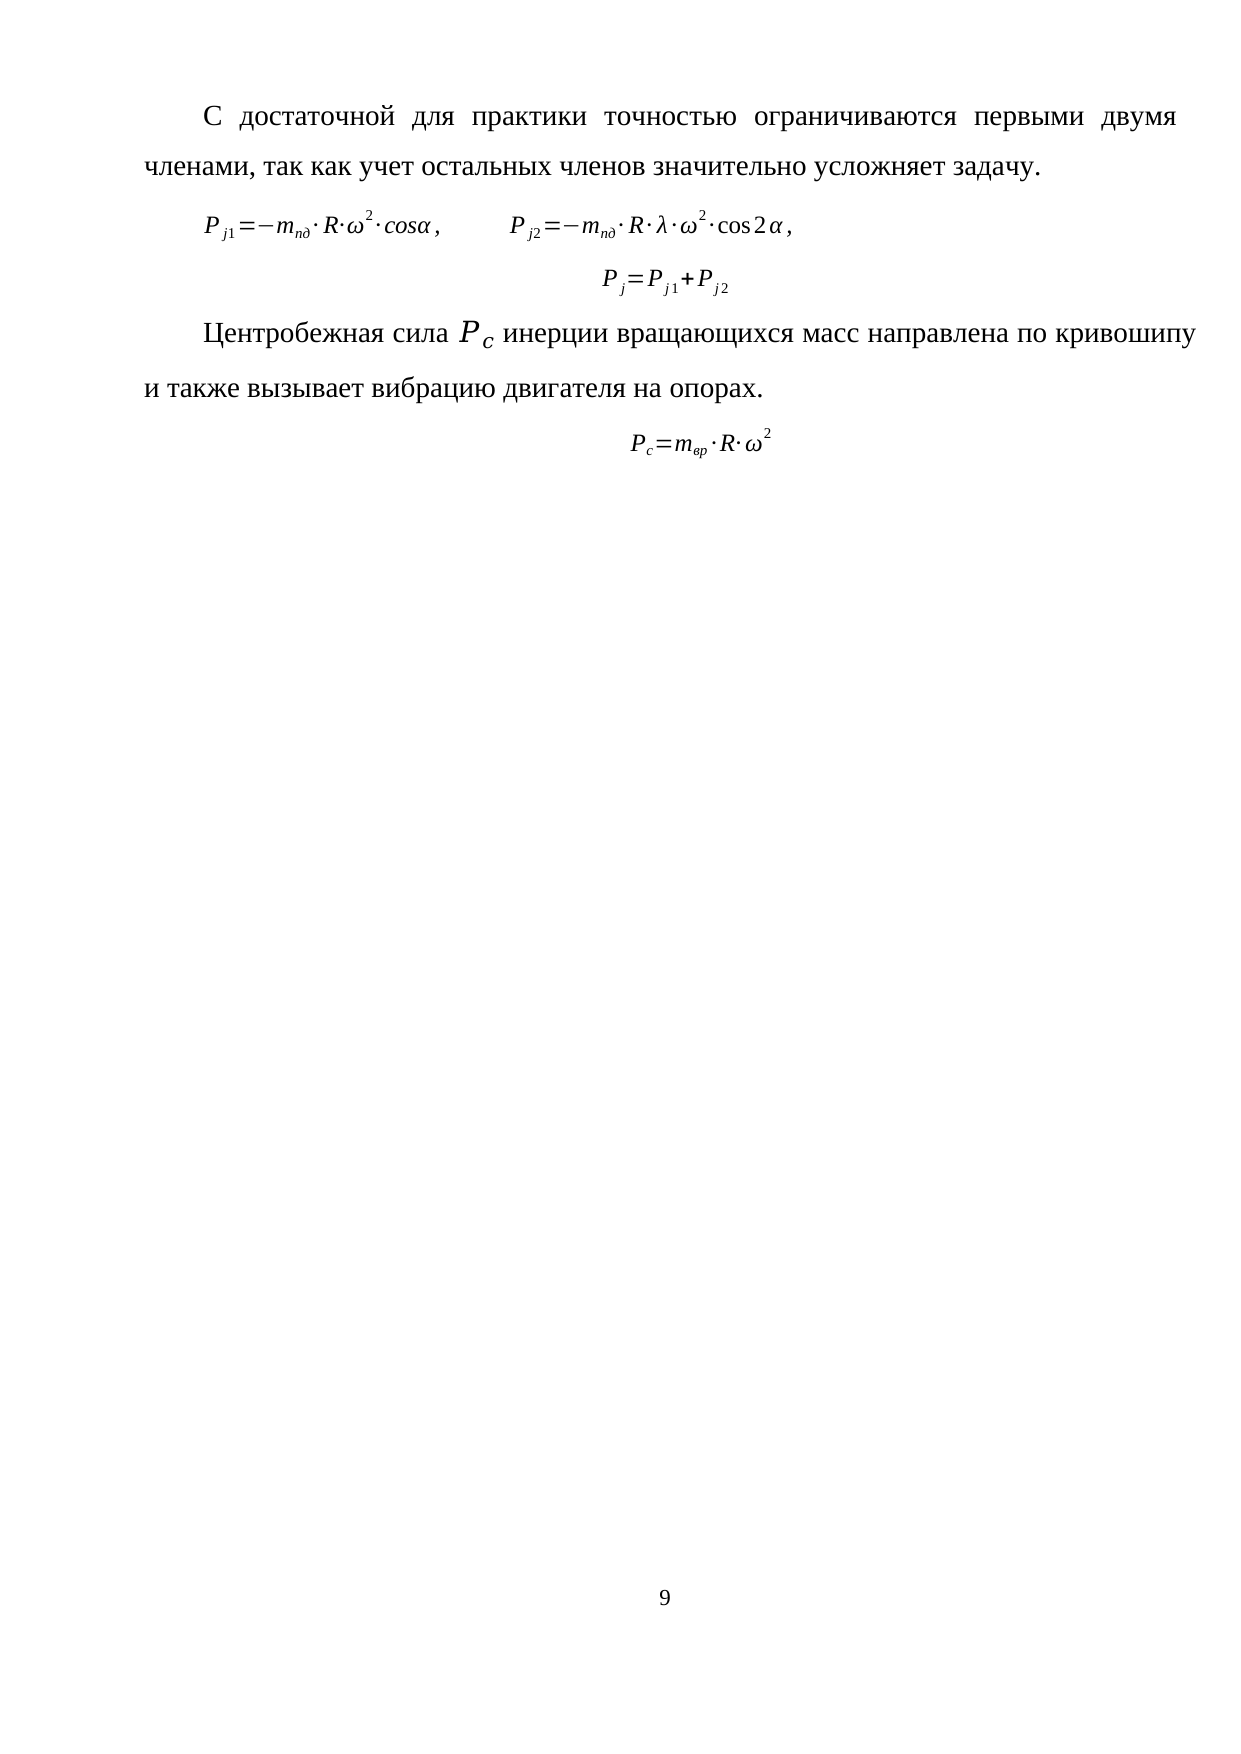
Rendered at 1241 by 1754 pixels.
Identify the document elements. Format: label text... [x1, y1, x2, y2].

text С достаточной для практики точностью ограничиваются первыми двумя членами, так как учет остальных членов значительно усложняет задачу. [144, 98, 1178, 182]
text Центробежная сила 𝑃𝑐 инерции вращающихся масс направлена по кривошипу и также вызывает вибрацию двигателя на опорах. [144, 314, 1196, 404]
